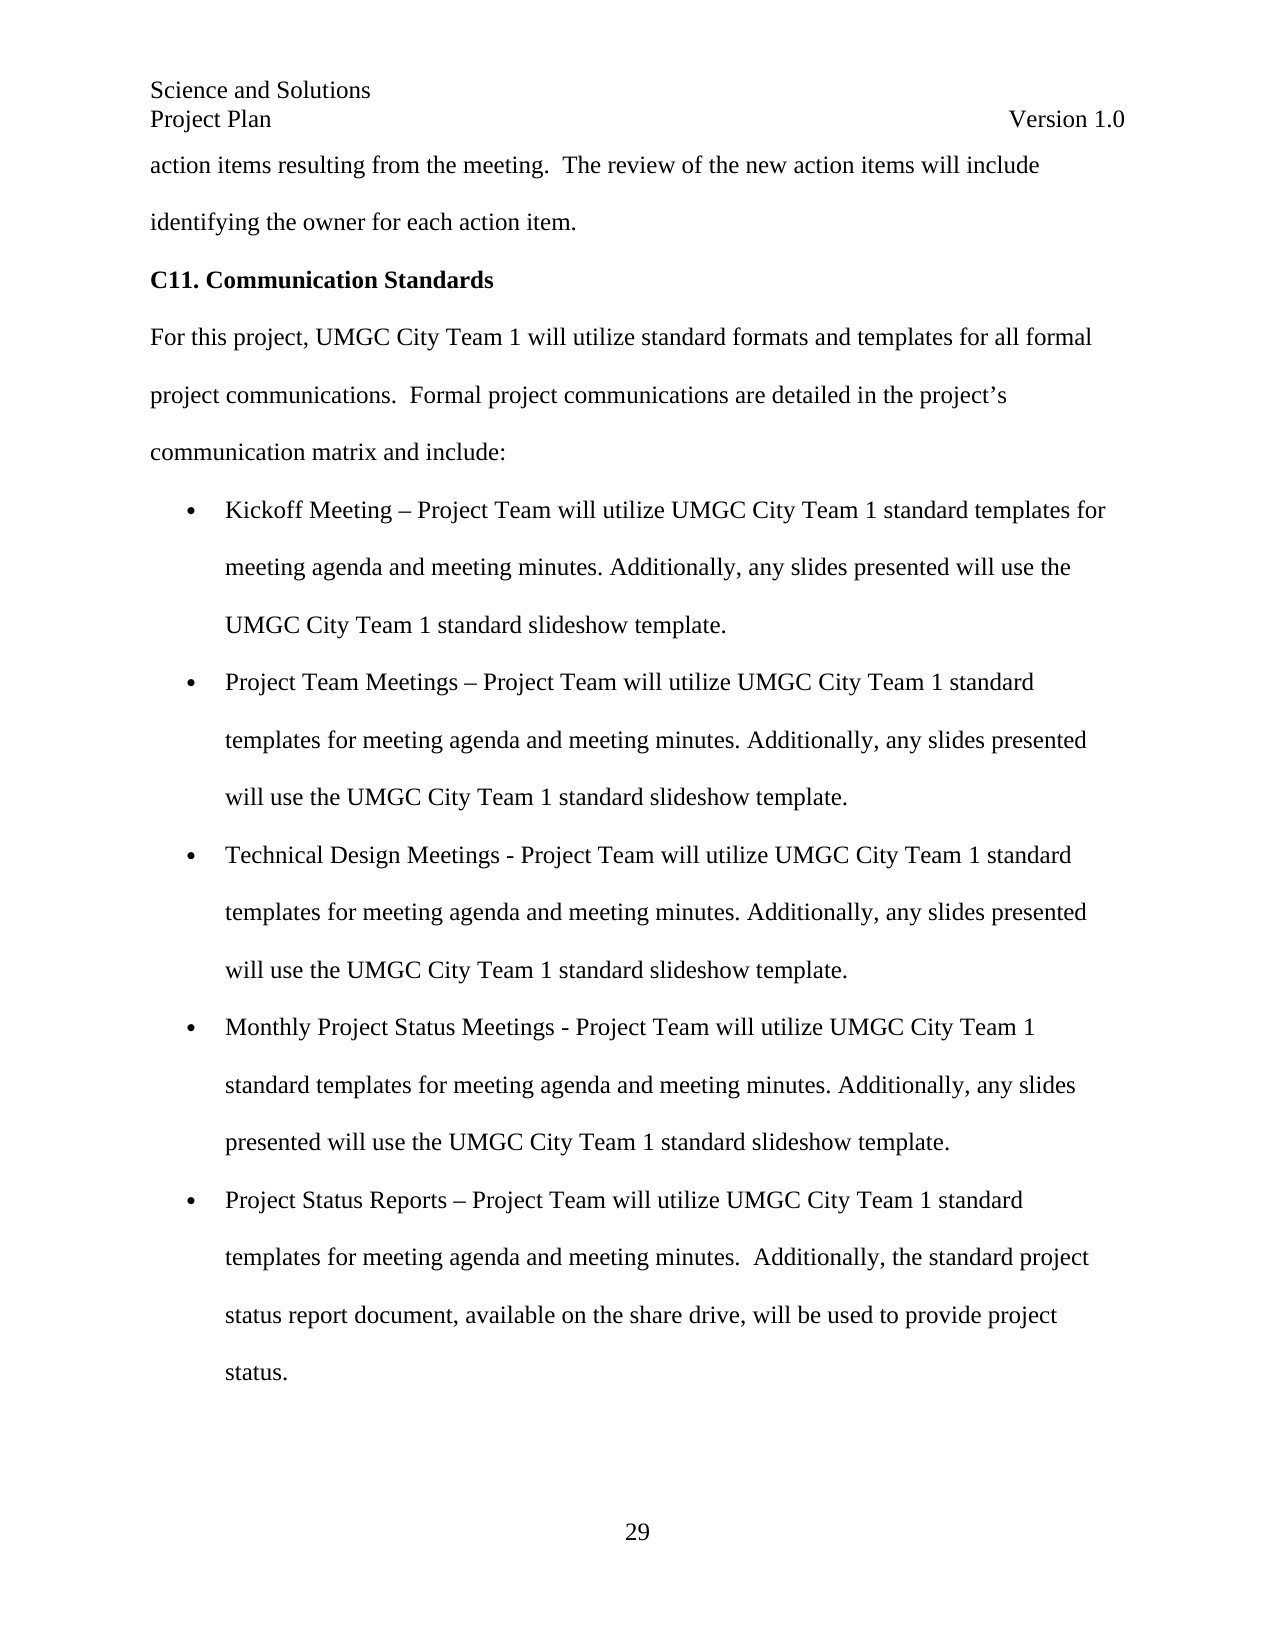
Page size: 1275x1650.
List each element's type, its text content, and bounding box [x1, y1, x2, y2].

list Project Team Meetings – Project Team will utilize UMGC City Team 1 standard templates for meeting agenda and meeting minutes. Additionally, any slides presented will use the UMGC City Team 1 standard slideshow template. [187, 667, 1125, 811]
list Technical Design Meetings - Project Team will utilize UMGC City Team 1 standard templates for meeting agenda and meeting minutes. Additionally, any slides presented will use the UMGC City Team 1 standard slideshow template. [187, 840, 1125, 984]
list Kickoff Meeting – Project Team will utilize UMGC City Team 1 standard templates for meeting agenda and meeting minutes. Additionally, any slides presented will use the UMGC City Team 1 standard slideshow template. [187, 495, 1125, 639]
list Project Status Reports – Project Team will utilize UMGC City Team 1 standard templates for meeting agenda and meeting minutes. Additionally, the standard project status report document, available on the share drive, will be used to provide project status. [187, 1185, 1125, 1386]
text For this project, UMGC City Team 1 will utilize standard formats and templates for all formal project communications. Formal project communications are detailed in the project’s communication matrix and include: [150, 322, 1125, 466]
subtitle C11. Communication Standards [150, 265, 1125, 294]
list Monthly Project Status Meetings - Project Team will utilize UMGC City Team 1 standard templates for meeting agenda and meeting minutes. Additionally, any slides presented will use the UMGC City Team 1 standard slideshow template. [187, 1012, 1125, 1156]
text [150, 150, 1125, 236]
